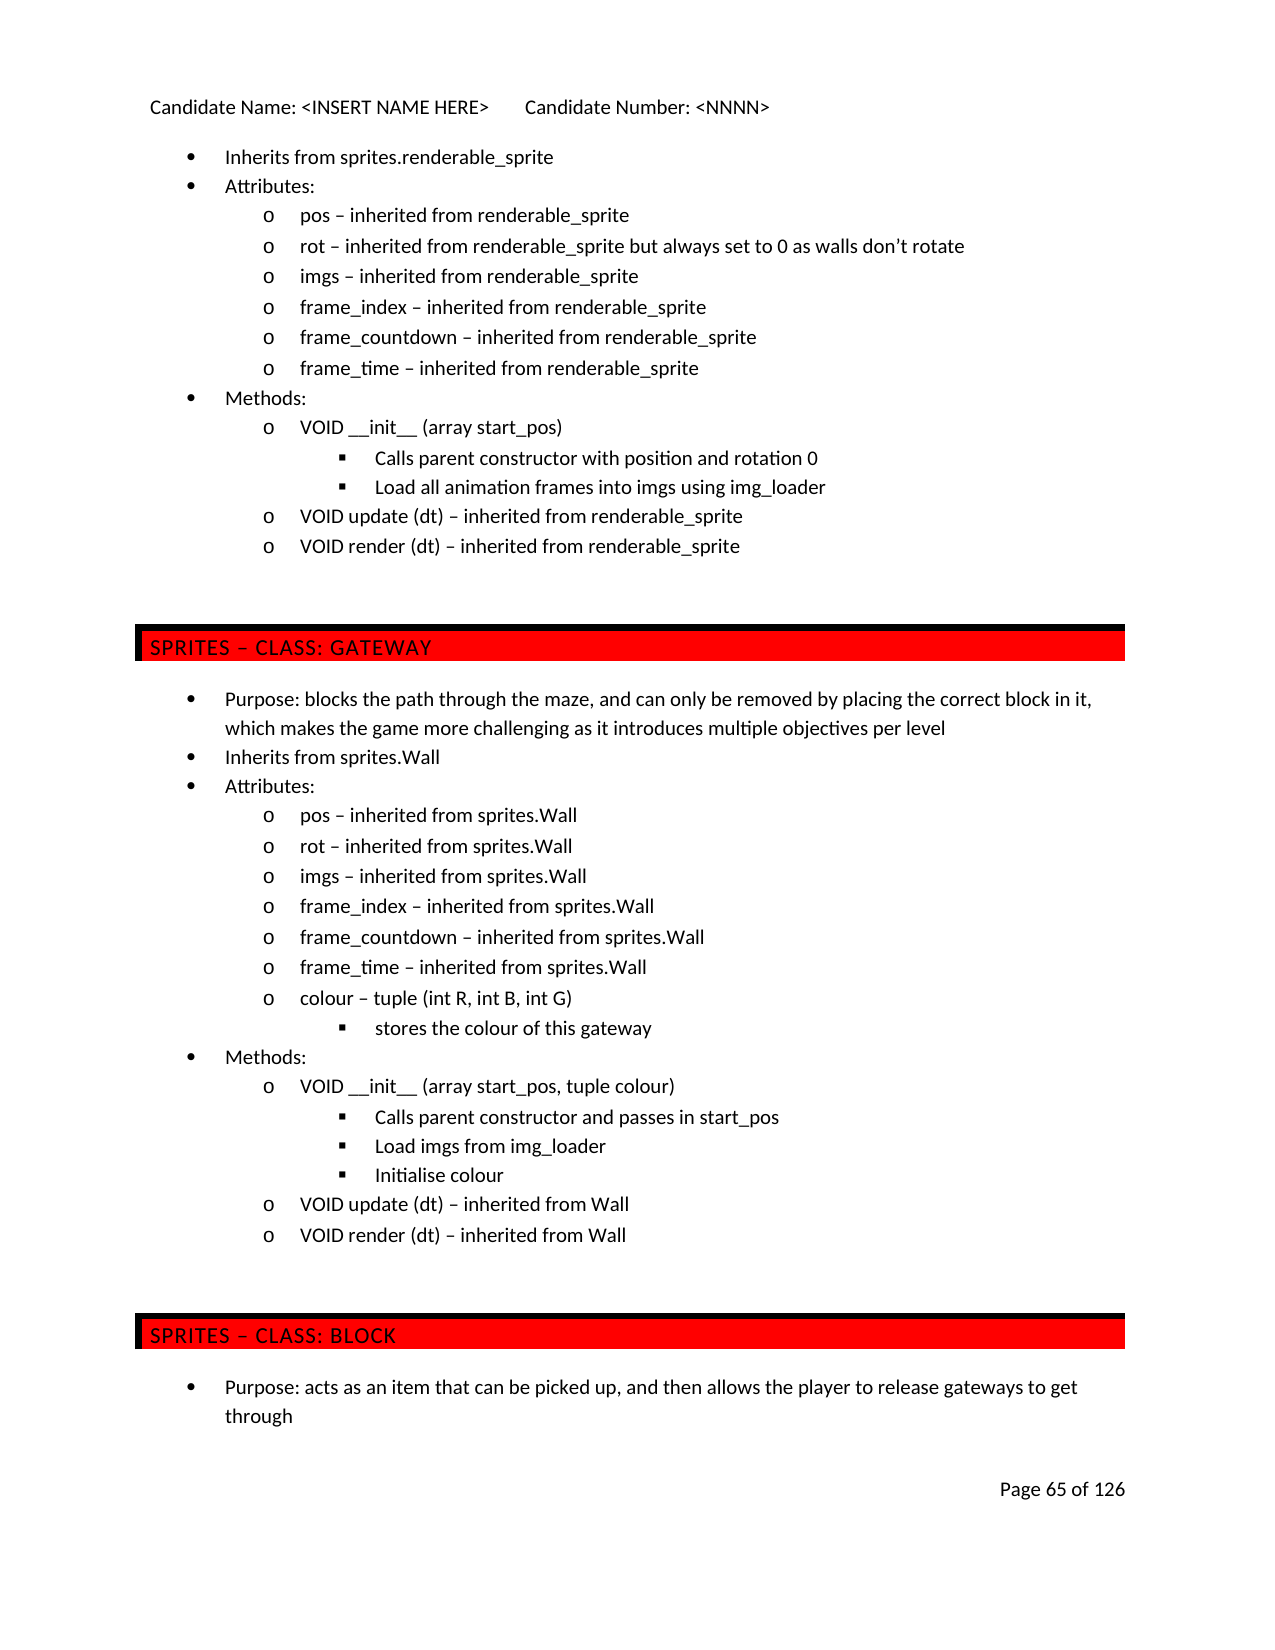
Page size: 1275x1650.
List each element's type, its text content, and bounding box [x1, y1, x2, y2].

list Initialise colour [337, 1162, 1125, 1188]
list Attributes: [187, 173, 1125, 199]
list frame_time – inherited from renderable_sprite [262, 355, 1125, 381]
list Calls parent constructor and passes in start_pos [337, 1104, 1125, 1129]
list rot – inherited from renderable_sprite but always set to 0 as walls don’t rotate [262, 233, 1125, 259]
list pos – inherited from renderable_sprite [262, 203, 1125, 229]
list Calls parent constructor with position and rotation 0 [337, 445, 1125, 470]
list stores the colour of this gateway [337, 1015, 1125, 1041]
list imgs – inherited from renderable_sprite [262, 263, 1125, 290]
list frame_time – inherited from sprites.Wall [262, 954, 1125, 981]
list Attributes: [187, 773, 1125, 799]
list Purpose: blocks the path through the maze, and can only be removed by placing the correct block in it, which makes the game more challenging as it introduces multiple objectives per level [187, 686, 1125, 740]
text Sprites – Class: Gateway [142, 631, 1125, 661]
text Sprites – Class: Block [142, 1319, 1125, 1349]
list frame_countdown – inherited from sprites.Wall [262, 924, 1125, 951]
list VOID __init__ (array start_pos, tuple colour) [262, 1074, 1125, 1100]
list Inherits from sprites.Wall [187, 744, 1125, 769]
list pos – inherited from sprites.Wall [262, 802, 1125, 829]
list Load imgs from img_loader [337, 1133, 1125, 1159]
list rot – inherited from sprites.Wall [262, 833, 1125, 859]
list Inherits from sprites.renderable_sprite [187, 144, 1125, 170]
list frame_countdown – inherited from renderable_sprite [262, 324, 1125, 351]
list VOID __init__ (array start_pos) [262, 414, 1125, 441]
list VOID render (dt) – inherited from renderable_sprite [262, 533, 1125, 560]
list colour – tuple (int R, int B, int G) [262, 985, 1125, 1011]
list Methods: [187, 1044, 1125, 1070]
list VOID render (dt) – inherited from Wall [262, 1222, 1125, 1248]
list Purpose: acts as an item that can be picked up, and then allows the player to release gateways to get through [187, 1374, 1125, 1429]
list frame_index – inherited from sprites.Wall [262, 894, 1125, 920]
list Methods: [187, 385, 1125, 411]
list VOID update (dt) – inherited from renderable_sprite [262, 503, 1125, 529]
list Load all animation frames into imgs using img_loader [337, 474, 1125, 499]
list VOID update (dt) – inherited from Wall [262, 1192, 1125, 1218]
list imgs – inherited from sprites.Wall [262, 863, 1125, 890]
list frame_index – inherited from renderable_sprite [262, 294, 1125, 320]
